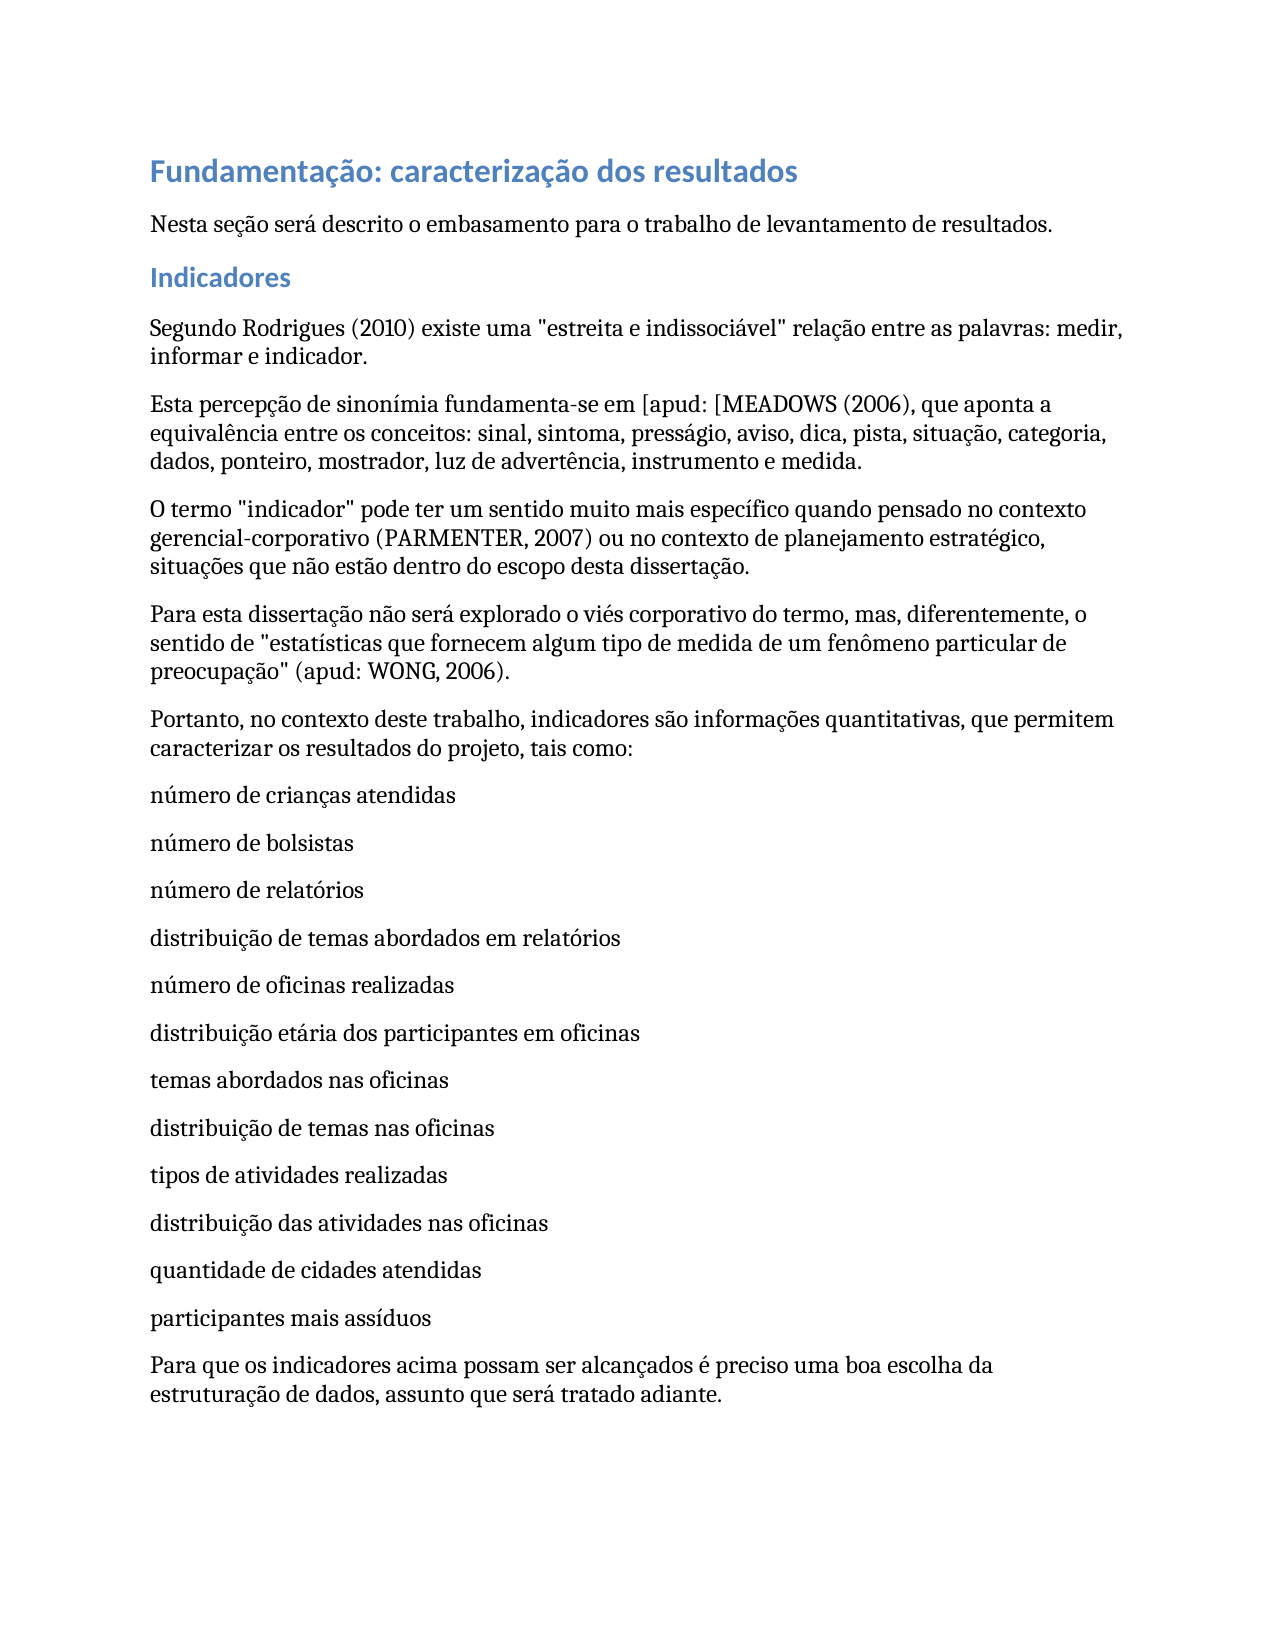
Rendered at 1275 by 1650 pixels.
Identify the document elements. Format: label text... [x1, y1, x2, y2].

text número de crianças atendidas [150, 781, 1125, 810]
text participantes mais assı́duos [150, 1303, 1125, 1332]
text distribuição de temas nas oficinas [150, 1113, 1125, 1142]
text O termo "indicador" pode ter um sentido muito mais especı́fico quando pensado no contexto gerencial-corporativo (PARMENTER, 2007) ou no contexto de planejamento estratégico, situações que não estão dentro do escopo desta dissertação. [150, 495, 1125, 581]
text Segundo Rodrigues (2010) existe uma "estreita e indissociável" relação entre as palavras: medir, informar e indicador. [150, 313, 1125, 371]
text distribuição etária dos participantes em oficinas [150, 1018, 1125, 1047]
subtitle Indicadores [150, 259, 1125, 295]
text Para que os indicadores acima possam ser alcançados é preciso uma boa escolha da estruturação de dados, assunto que será tratado adiante. [150, 1351, 1125, 1408]
text quantidade de cidades atendidas [150, 1256, 1125, 1285]
text distribuição de temas abordados em relatórios [150, 923, 1125, 952]
text temas abordados nas oficinas [150, 1066, 1125, 1095]
subtitle Fundamentação: caracterização dos resultados [150, 150, 1125, 191]
text número de bolsistas [150, 828, 1125, 857]
text Nesta seção será descrito o embasamento para o trabalho de levantamento de resultados. [150, 209, 1125, 238]
text distribuição das atividades nas oficinas [150, 1208, 1125, 1237]
text número de relatórios [150, 876, 1125, 905]
text Portanto, no contexto deste trabalho, indicadores são informações quantitativas, que permitem caracterizar os resultados do projeto, tais como: [150, 705, 1125, 762]
text Esta percepção de sinonı́mia fundamenta-se em [apud: [MEADOWS (2006), que aponta a equivalência entre os conceitos: sinal, sintoma, presságio, aviso, dica, pista, situação, categoria, dados, ponteiro, mostrador, luz de advertência, instrumento e medida. [150, 390, 1125, 476]
text número de oficinas realizadas [150, 971, 1125, 1000]
text tipos de atividades realizadas [150, 1161, 1125, 1190]
text Para esta dissertação não será explorado o viés corporativo do termo, mas, diferentemente, o sentido de "estatı́sticas que fornecem algum tipo de medida de um fenômeno particular de preocupação" (apud: WONG, 2006). [150, 600, 1125, 686]
